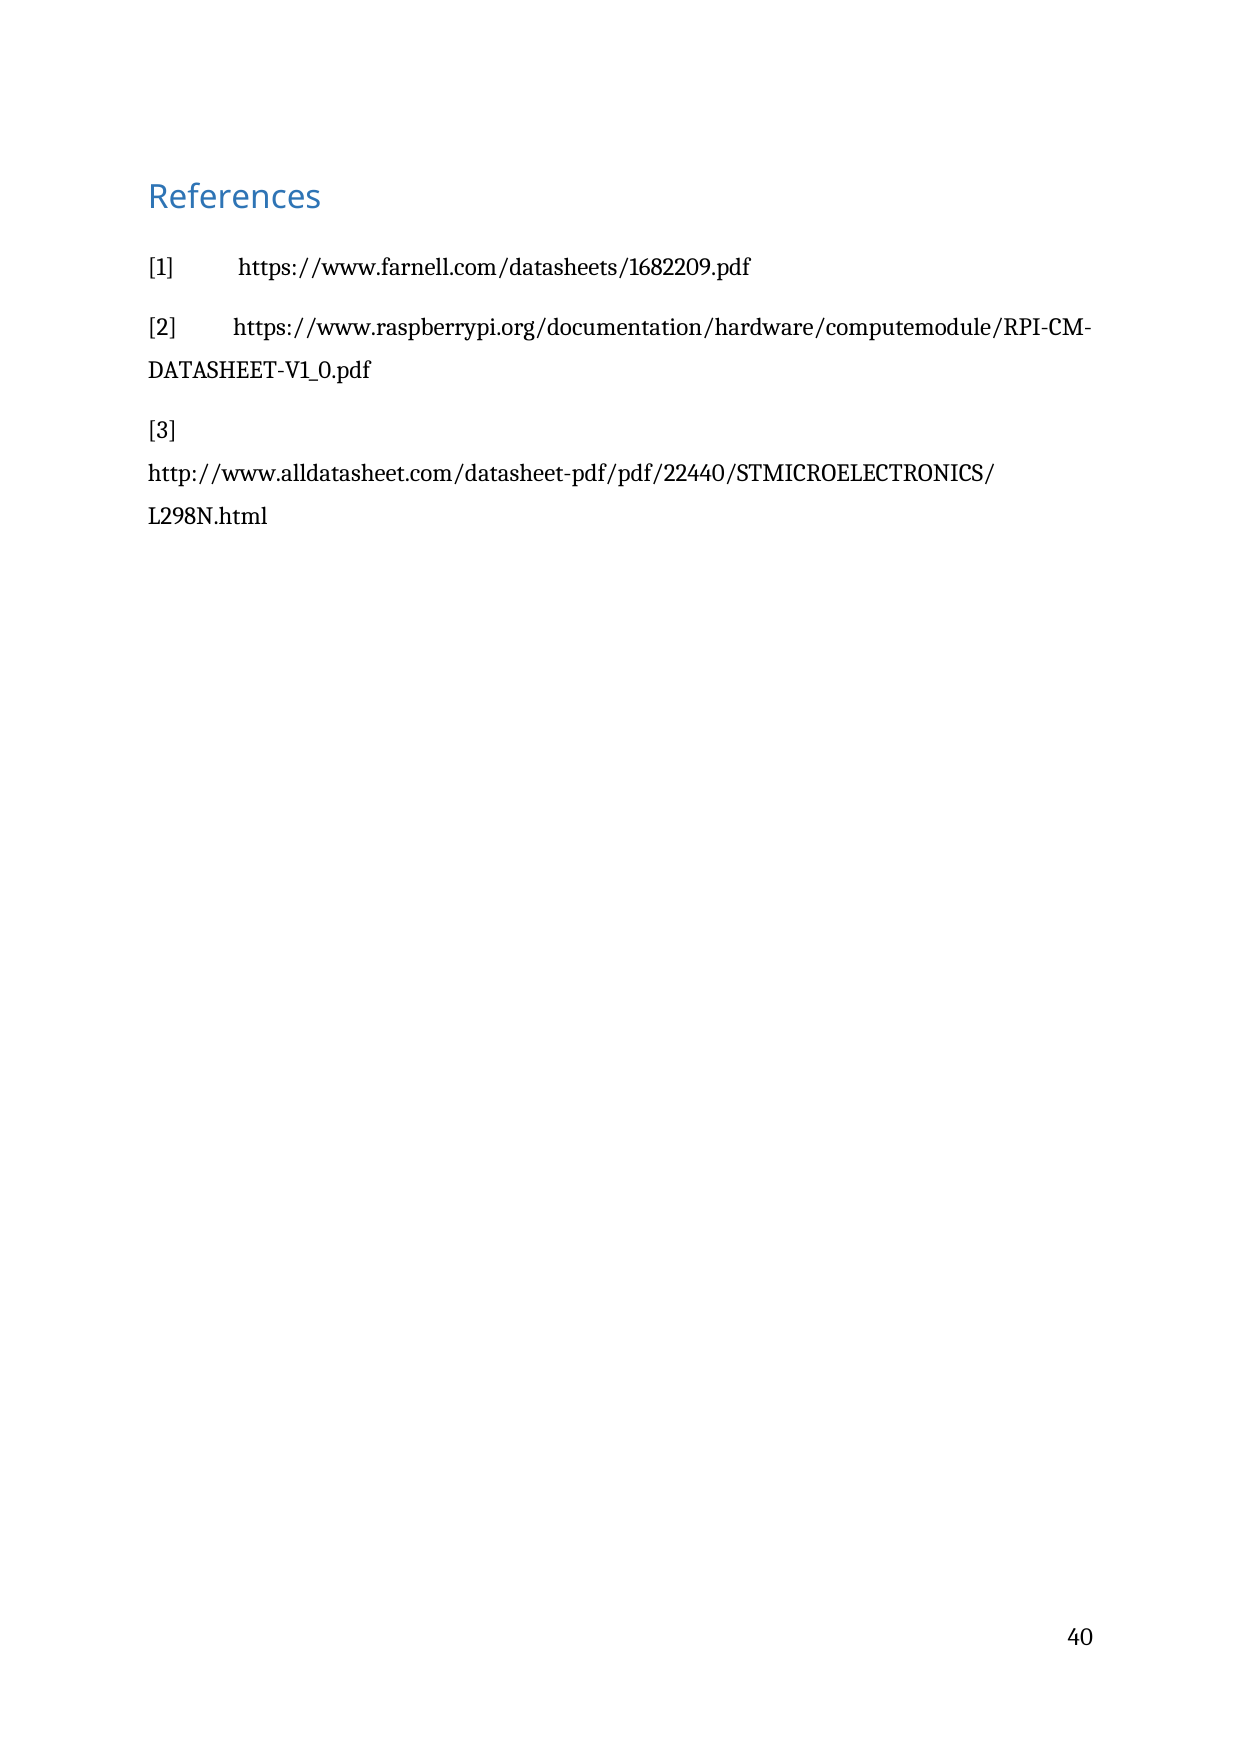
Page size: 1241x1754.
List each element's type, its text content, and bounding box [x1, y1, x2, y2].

text [1] https://www.farnell.com/datasheets/1682209.pdf [148, 253, 1093, 282]
text [3] http://www.alldatasheet.com/datasheet-pdf/pdf/22440/STMICROELECTRONICS/L298N.html [148, 416, 1093, 531]
text [2] https://www.raspberrypi.org/documentation/hardware/computemodule/RPI-CM-DATASHEET-V1_0.pdf [148, 313, 1093, 385]
subtitle References [148, 173, 1093, 218]
